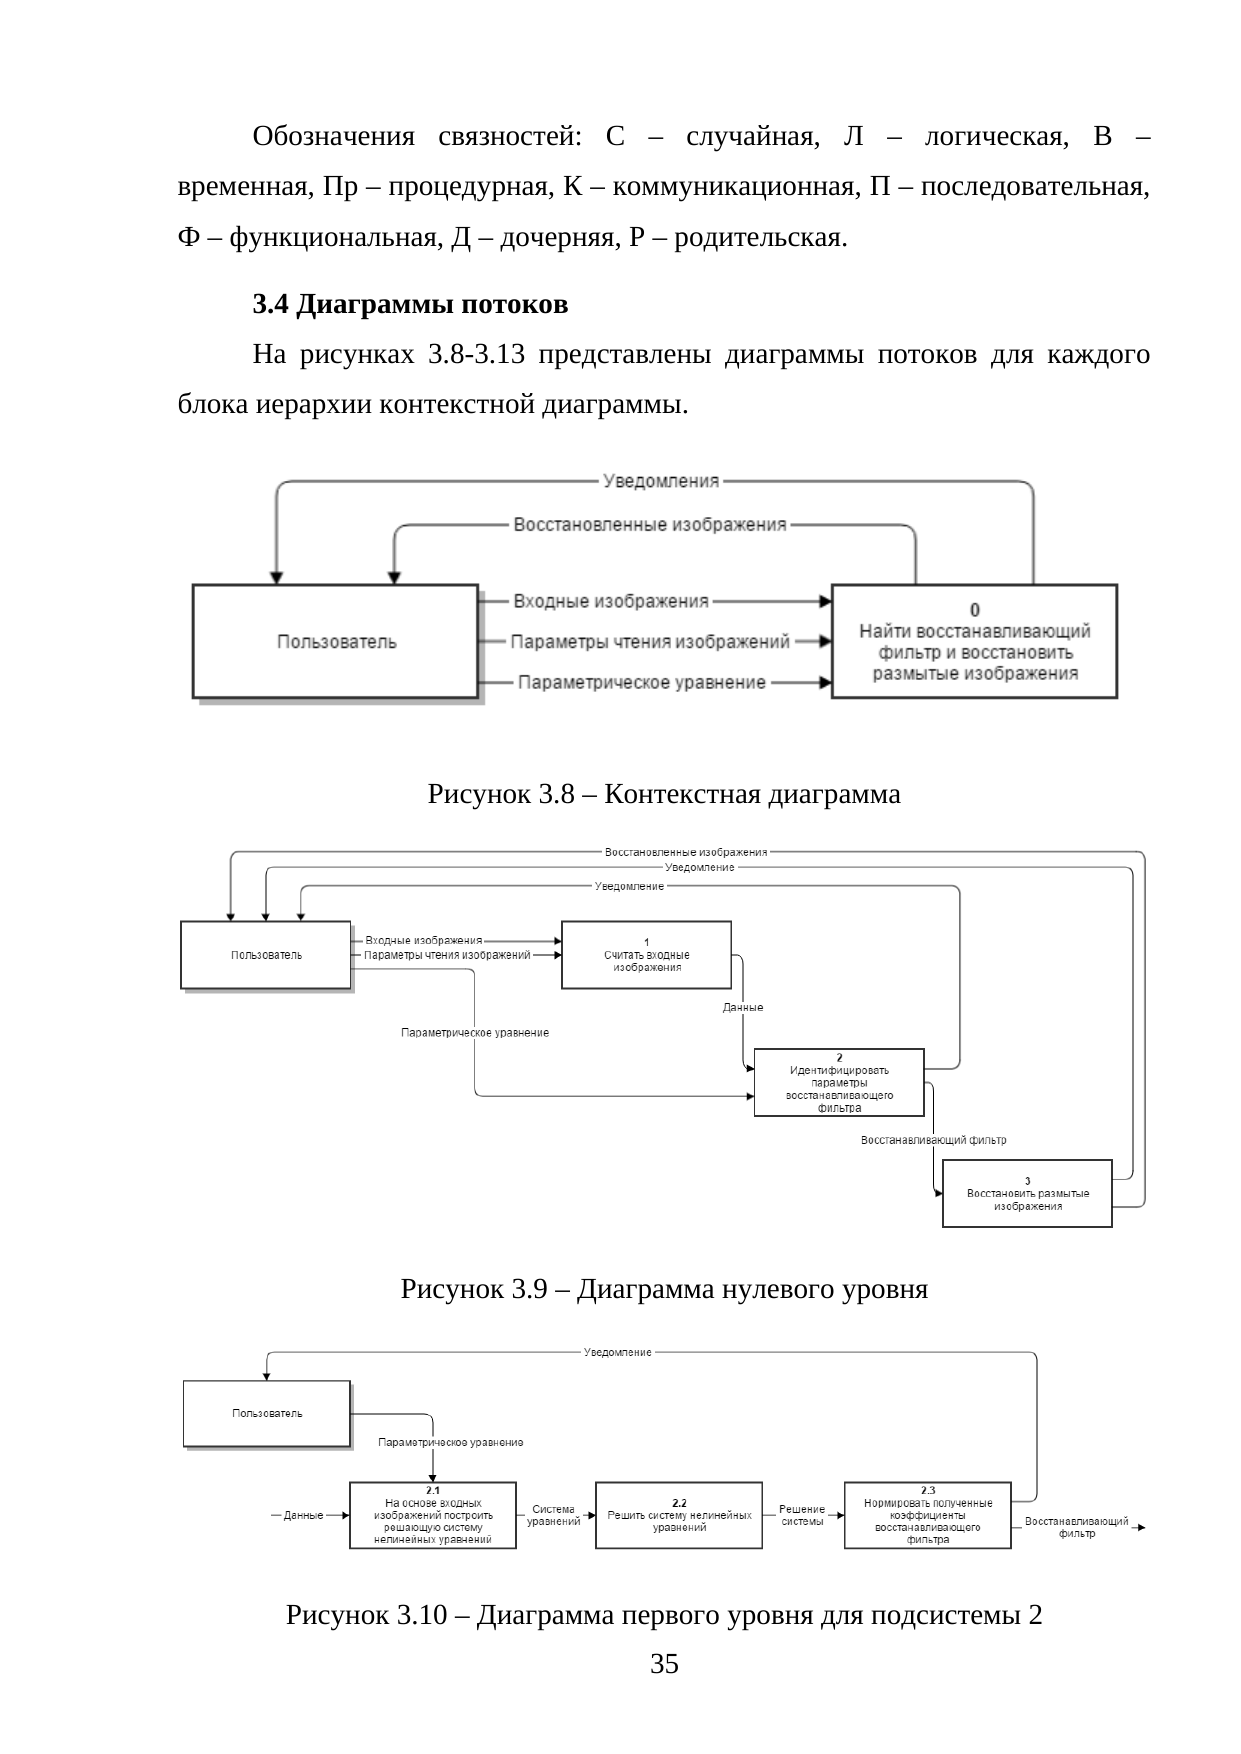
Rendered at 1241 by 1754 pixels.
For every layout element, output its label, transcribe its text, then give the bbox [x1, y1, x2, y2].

text На рисунках 3.8-3.13 представлены диаграммы потоков для каждого блока иерархии контекстной диаграммы. [177, 336, 1152, 420]
picture [177, 1338, 1152, 1564]
text Рисунок 3.10 – Диаграмма первого уровня для подсистемы 2 [177, 1597, 1152, 1631]
picture [177, 842, 1151, 1239]
text Рисунок 3.8 – Контекстная диаграмма [177, 776, 1152, 809]
text Обозначения связностей: С – случайная, Л – логическая, В – временная, Пр – процедурная, К – коммуникационная, П – последовательная, Ф – функциональная, Д – дочерняя, Р – родительская. [177, 118, 1152, 252]
picture [177, 453, 1153, 743]
subtitle 3.4 Диаграммы потоков [177, 286, 1152, 319]
text Рисунок 3.9 – Диаграмма нулевого уровня [177, 1272, 1152, 1305]
